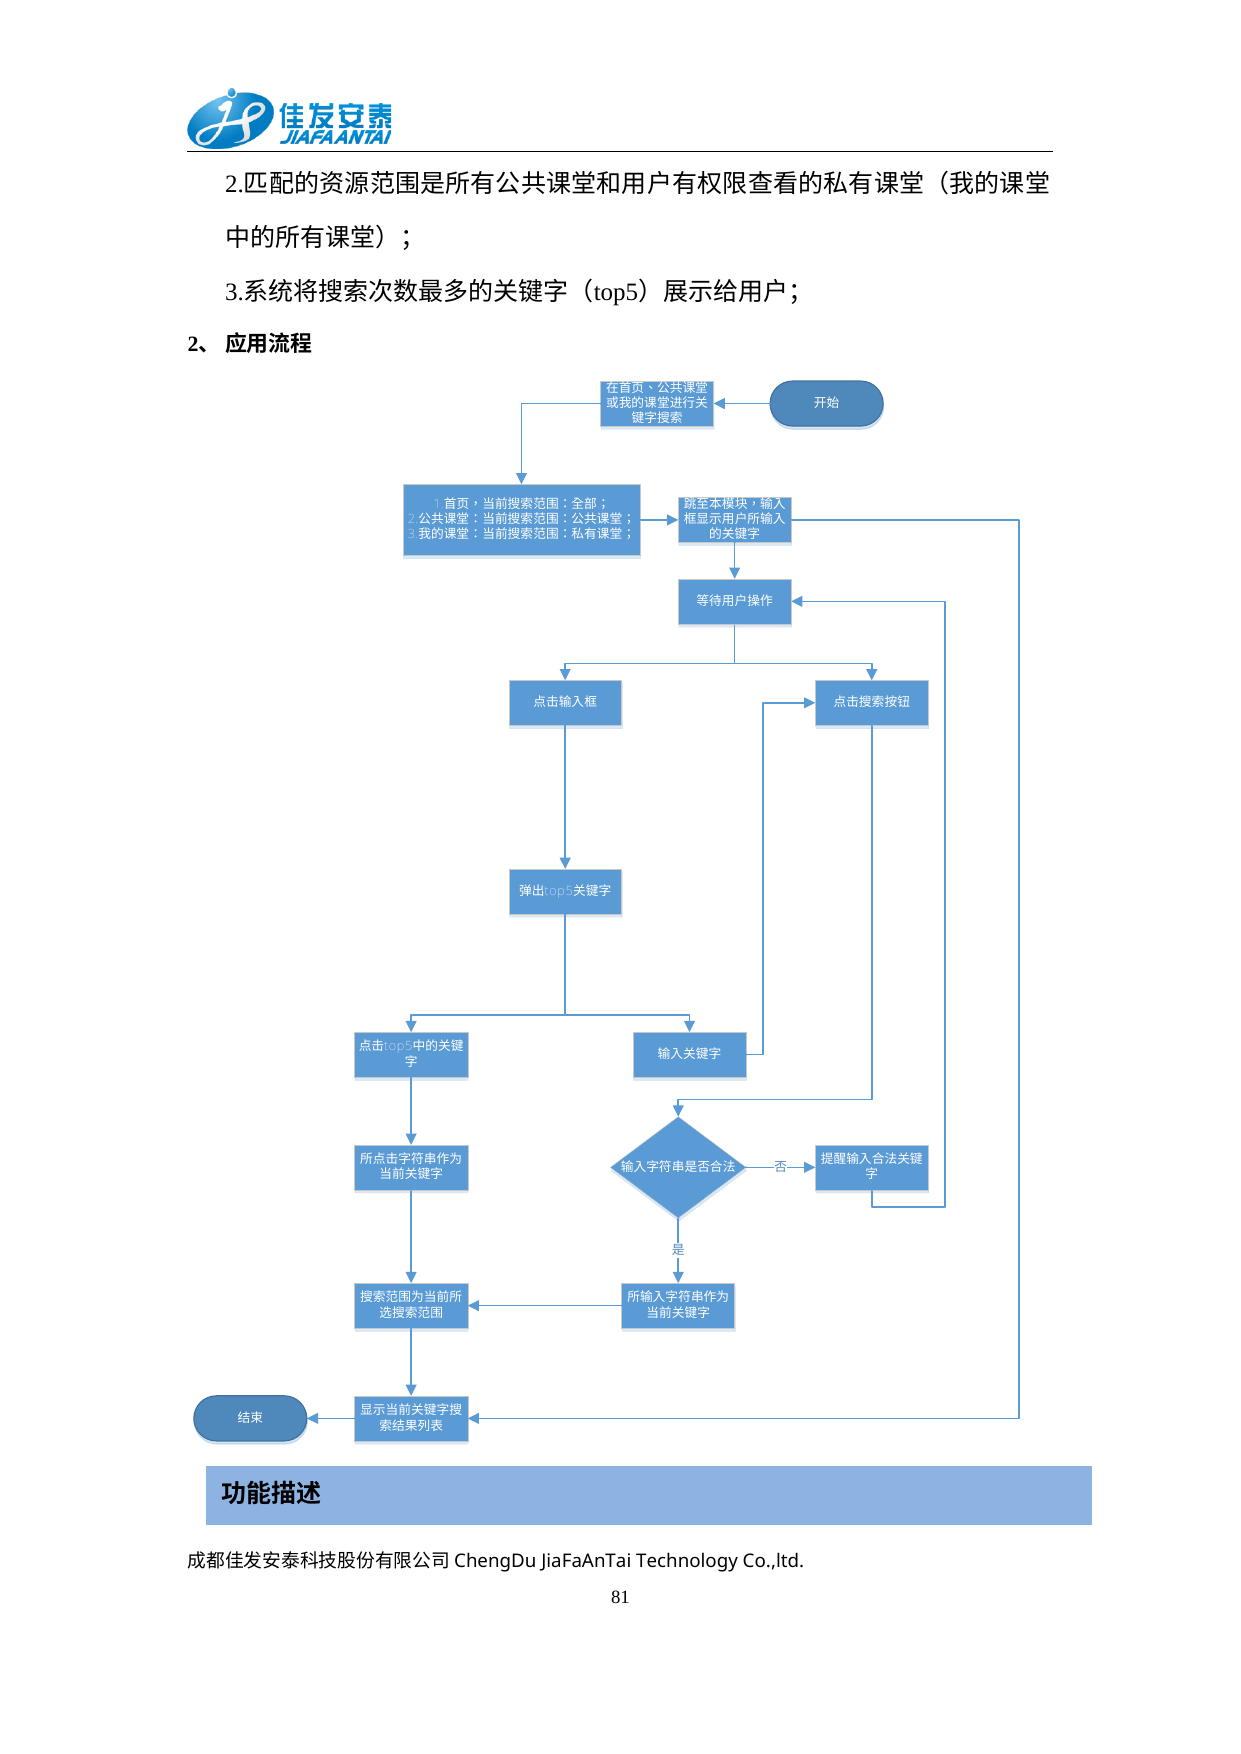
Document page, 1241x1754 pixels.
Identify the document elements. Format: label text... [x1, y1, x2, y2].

picture [187, 88, 392, 149]
text 3.系统将搜索次数最多的关键字（top5）展示给用户； [187, 272, 1053, 308]
list 应用流程 [187, 326, 1053, 358]
text 2.匹配的资源范围是所有公共课堂和用户有权限查看的私有课堂（我的课堂中的所有课堂）； [225, 163, 1053, 254]
